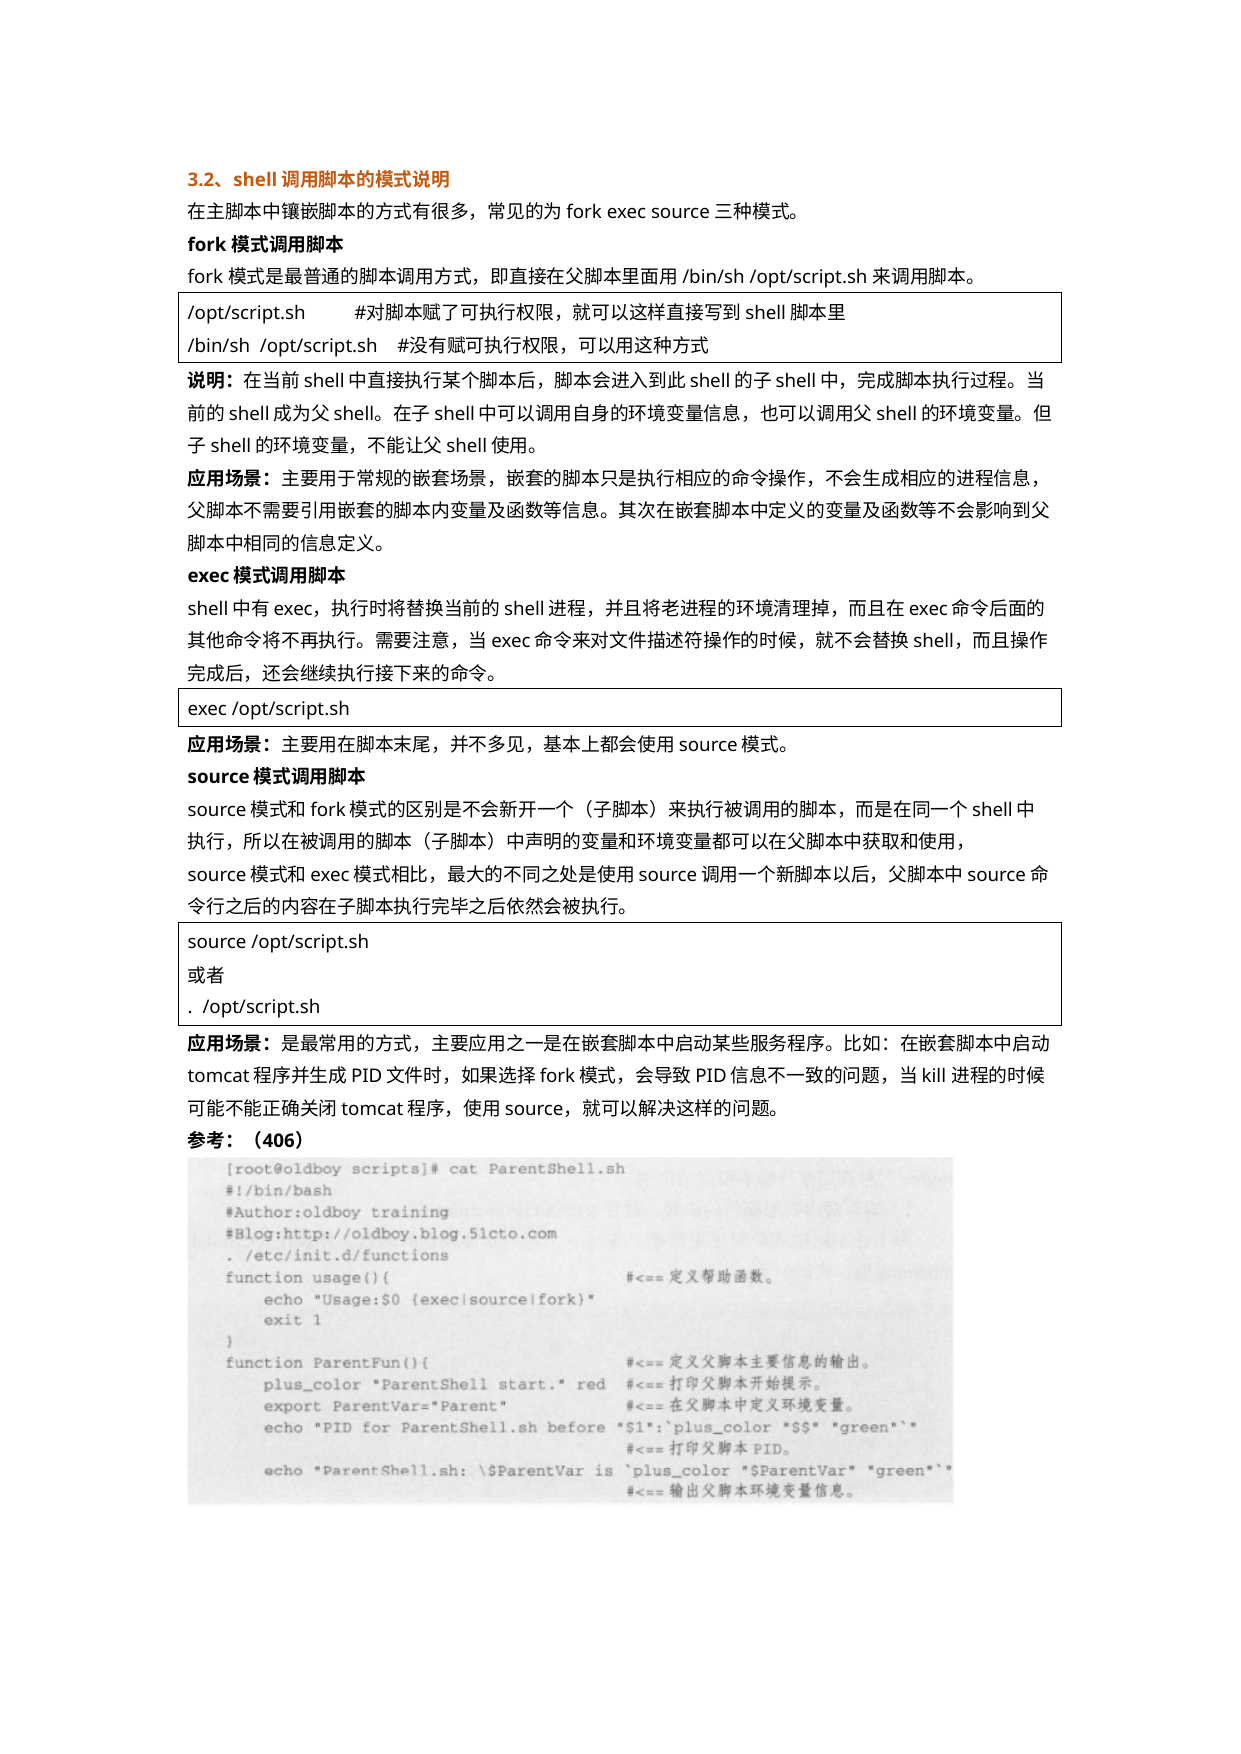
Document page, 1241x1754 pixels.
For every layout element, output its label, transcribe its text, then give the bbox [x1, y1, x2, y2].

text fork 模式调用脚本 [187, 227, 1053, 259]
text exec模式调用脚本 [187, 558, 1053, 591]
text 应用场景：是最常用的方式，主要应用之一是在嵌套脚本中启动某些服务程序。比如：在嵌套脚本中启动tomcat程序并生成PID文件时，如果选择fork模式，会导致PID信息不一致的问题，当kill 进程的时候可能不能正确关闭tomcat程序，使用source，就可以解决这样的问题。 [187, 1026, 1053, 1123]
text shell中有exec，执行时将替换当前的shell进程，并且将老进程的环境清理掉，而且在exec命令后面的其他命令将不再执行。需要注意，当exec命令来对文件描述符操作的时候，就不会替换shell，而且操作完成后，还会继续执行接下来的命令。 [187, 591, 1053, 688]
text source模式和fork模式的区别是不会新开一个（子脚本）来执行被调用的脚本，而是在同一个shell中执行，所以在被调用的脚本（子脚本）中声明的变量和环境变量都可以在父脚本中获取和使用， [187, 792, 1053, 857]
text source模式和exec模式相比，最大的不同之处是使用source调用一个新脚本以后，父脚本中source命令行之后的内容在子脚本执行完毕之后依然会被执行。 [187, 857, 1053, 922]
text 说明：在当前shell中直接执行某个脚本后，脚本会进入到此shell的子shell中，完成脚本执行过程。当前的shell成为父shell。在子shell中可以调用自身的环境变量信息，也可以调用父shell的环境变量。但子 shell的环境变量，不能让父shell使用。 [187, 363, 1053, 461]
text fork 模式是最普通的脚本调用方式，即直接在父脚本里面用 /bin/sh /opt/script.sh 来调用脚本。 [187, 259, 1053, 292]
text /opt/script.sh #对脚本赋了可执行权限，就可以这样直接写到shell脚本里 [179, 293, 1061, 324]
text exec /opt/script.sh [179, 689, 1061, 726]
text 应用场景：主要用在脚本末尾，并不多见，基本上都会使用source模式。 [187, 727, 1053, 759]
text . /opt/script.sh [179, 987, 1061, 1025]
text source模式调用脚本 [187, 759, 1053, 792]
subtitle 3.2、shell调用脚本的模式说明 [187, 162, 1053, 194]
text 或者 [187, 958, 1053, 987]
picture [187, 1157, 961, 1512]
text 参考：（406） [187, 1123, 1053, 1156]
text 在主脚本中镶嵌脚本的方式有很多，常见的为fork exec source 三种模式。 [187, 194, 1053, 227]
text source /opt/script.sh [179, 923, 1061, 958]
text 应用场景：主要用于常规的嵌套场景，嵌套的脚本只是执行相应的命令操作，不会生成相应的进程信息，父脚本不需要引用嵌套的脚本内变量及函数等信息。其次在嵌套脚本中定义的变量及函数等不会影响到父脚本中相同的信息定义。 [187, 461, 1053, 558]
text /bin/sh /opt/script.sh #没有赋可执行权限，可以用这种方式 [179, 324, 1061, 362]
